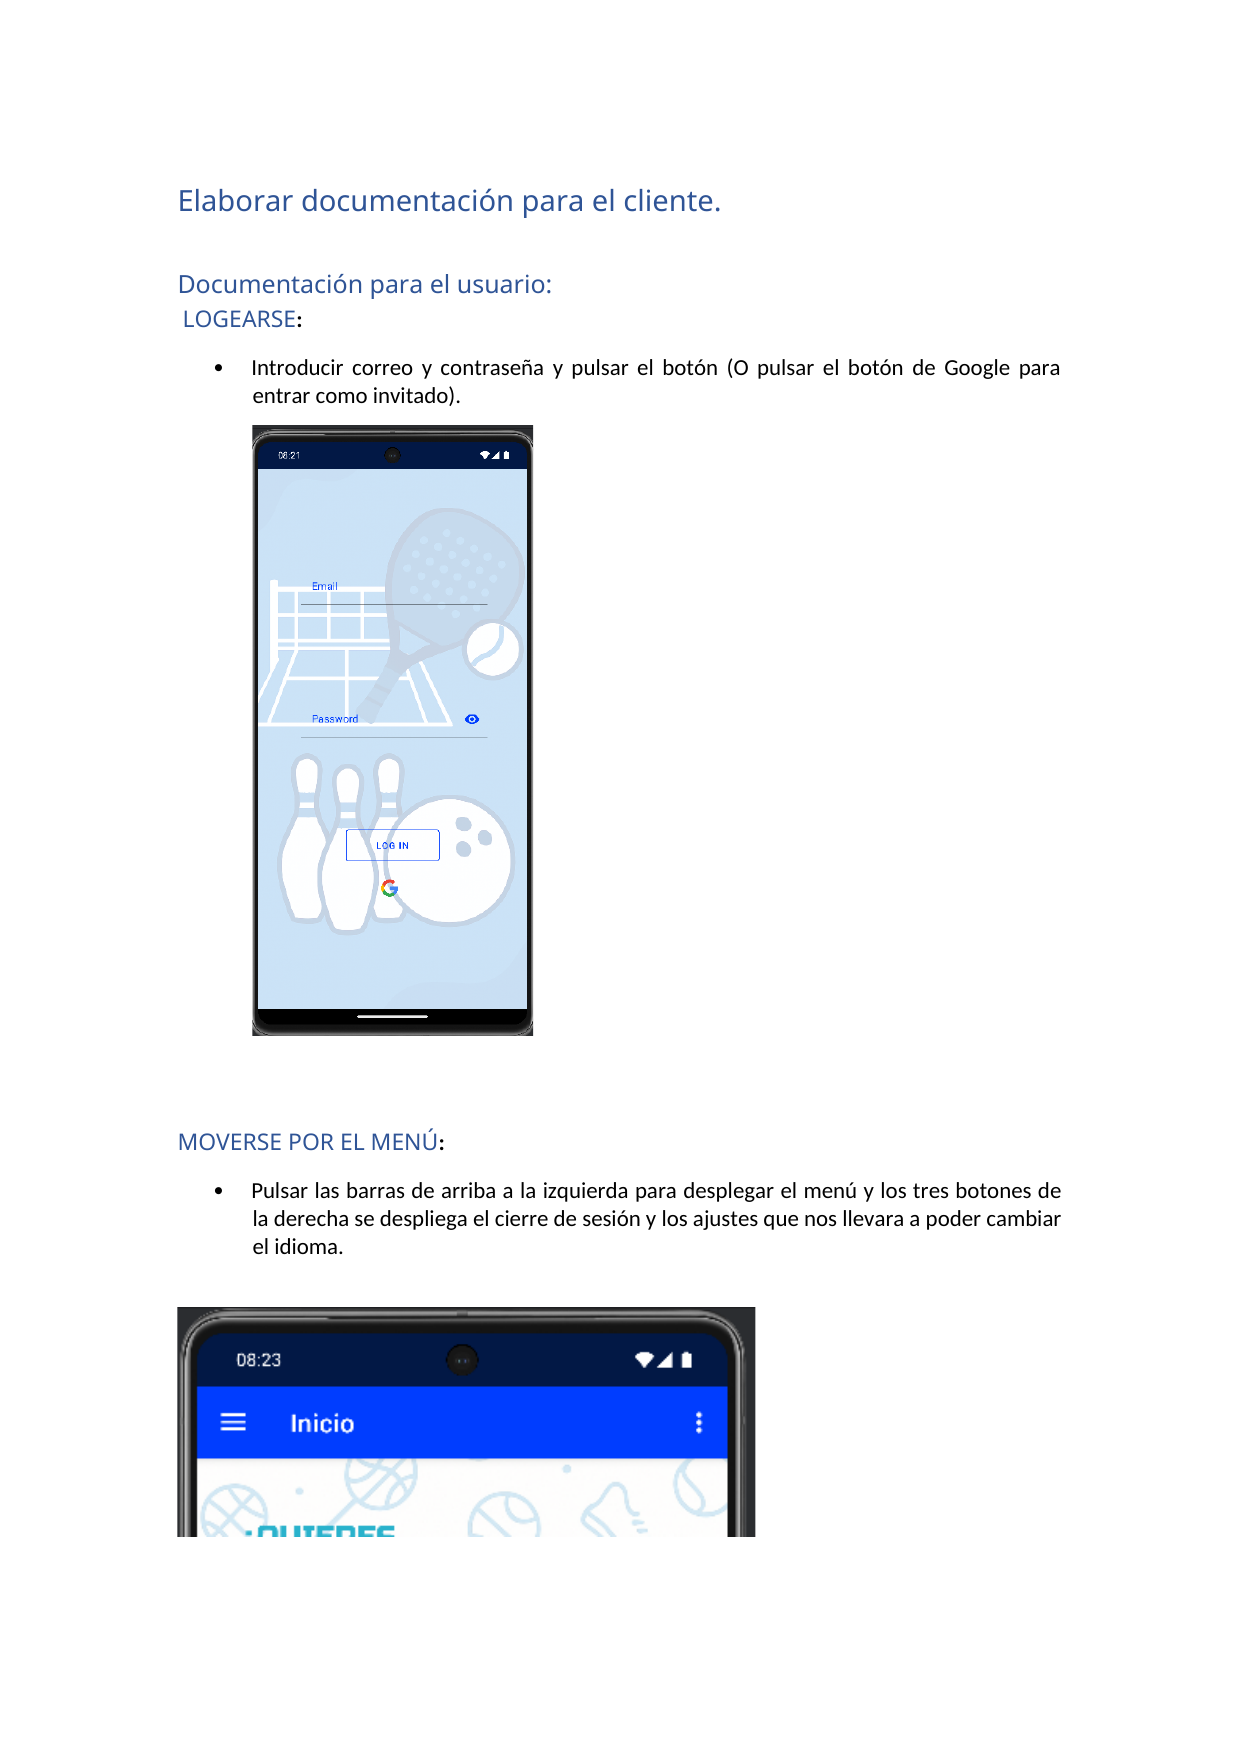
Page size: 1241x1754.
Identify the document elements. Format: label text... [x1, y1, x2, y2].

subtitle Elaborar documentación para el cliente. [177, 180, 1063, 219]
subtitle Documentación para el usuario: [177, 266, 1063, 300]
text Moverse Por el menú: [177, 1126, 1063, 1157]
list Pulsar las barras de arriba a la izquierda para desplegar el menú y los tres botones de la derecha se despliega el cierre de sesión y los ajustes que nos llevara a poder cambiar el idioma. [215, 1176, 1063, 1261]
text Logearse: [177, 303, 1063, 334]
list Introducir correo y contraseña y pulsar el botón (O pulsar el botón de Google para entrar como invitado). [215, 353, 1063, 409]
picture [252, 425, 534, 1036]
picture [177, 1307, 756, 1537]
